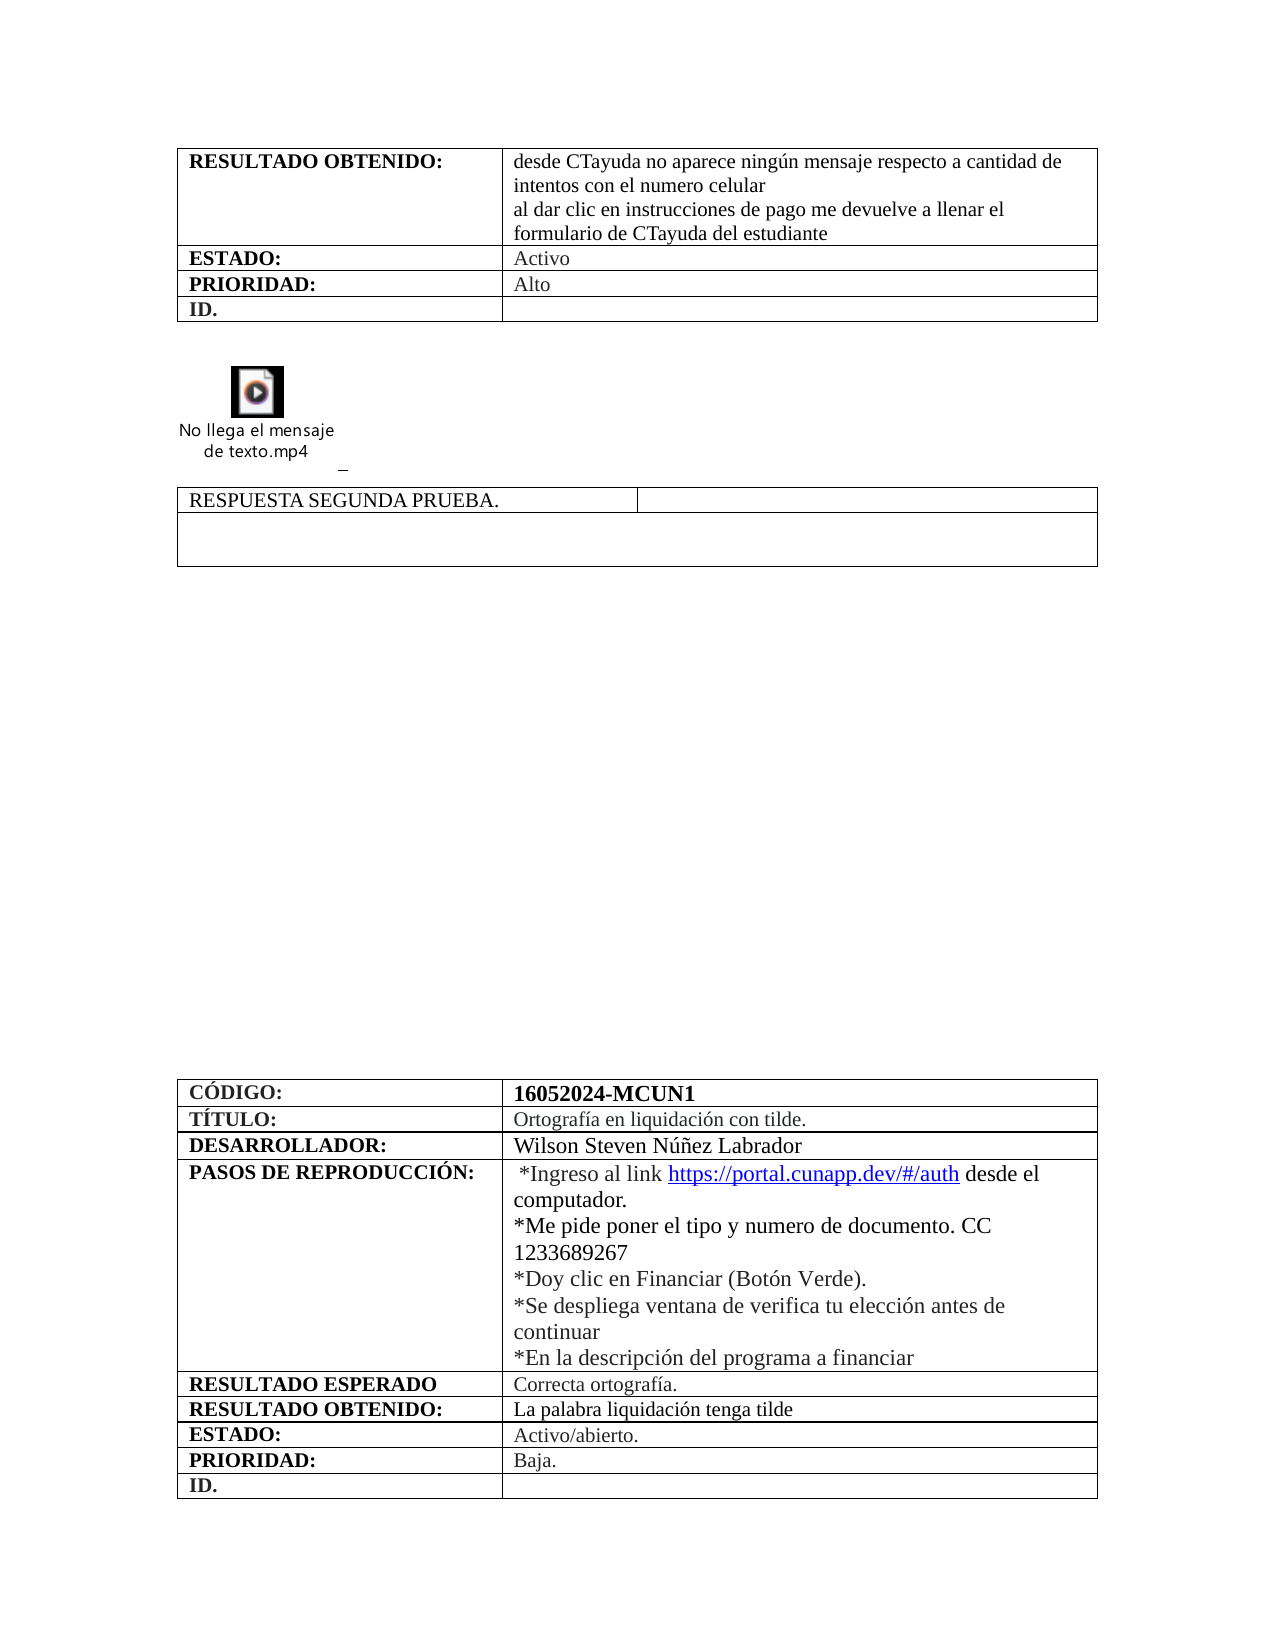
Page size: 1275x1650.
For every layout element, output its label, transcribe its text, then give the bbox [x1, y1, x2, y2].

table_cell [503, 297, 1097, 321]
table_cell ID. [178, 1474, 502, 1497]
table_cell RESULTADO OBTENIDO: [178, 149, 502, 245]
table_cell RESULTADO ESPERADO [178, 1372, 502, 1396]
table_cell Activo/abierto. [503, 1423, 1097, 1447]
table_cell Baja. [503, 1448, 1097, 1472]
table_cell Correcta ortografía. [503, 1372, 1097, 1396]
table_cell La palabra liquidación tenga tilde [503, 1397, 1097, 1421]
table_header [638, 488, 1097, 512]
table_header RESPUESTA SEGUNDA PRUEBA. [178, 488, 637, 512]
table_cell [503, 1474, 1097, 1497]
table_cell Wilson Steven Núñez Labrador [503, 1133, 1097, 1159]
table_header 16052024-MCUN1 [503, 1080, 1097, 1106]
table_cell PRIORIDAD: [178, 271, 502, 296]
table_cell [178, 513, 1097, 566]
table_header CÓDIGO: [178, 1080, 502, 1106]
table_cell PASOS DE REPRODUCCIÓN: [178, 1160, 502, 1371]
table_cell ESTADO: [178, 246, 502, 270]
table_cell ID. [178, 297, 502, 321]
table_cell Ortografía en liquidación con tilde. [503, 1107, 1097, 1131]
table_cell TÍTULO: [178, 1107, 502, 1131]
table_cell Activo [503, 246, 1097, 270]
table_cell RESULTADO OBTENIDO: [178, 1397, 502, 1421]
table_cell ESTADO: [178, 1423, 502, 1447]
table_cell Alto [503, 271, 1097, 296]
table_cell desde CTayuda no aparece ningún mensaje respecto a cantidad de intentos con el numero celular al dar clic en instrucciones de pago me devuelve a llenar el formulario de CTayuda del estudiante [503, 149, 1097, 245]
table_cell DESARROLLADOR: [178, 1133, 502, 1159]
table_cell *Ingreso al link https://portal.cunapp.dev/#/auth desde el computador. *Me pide poner el tipo y numero de documento. CC 1233689267 *Doy clic en Financiar (Botón Verde). *Se despliega ventana de verifica tu elección antes de continuar *En la descripción del programa a financiar [503, 1160, 1097, 1371]
table_cell PRIORIDAD: [178, 1448, 502, 1472]
